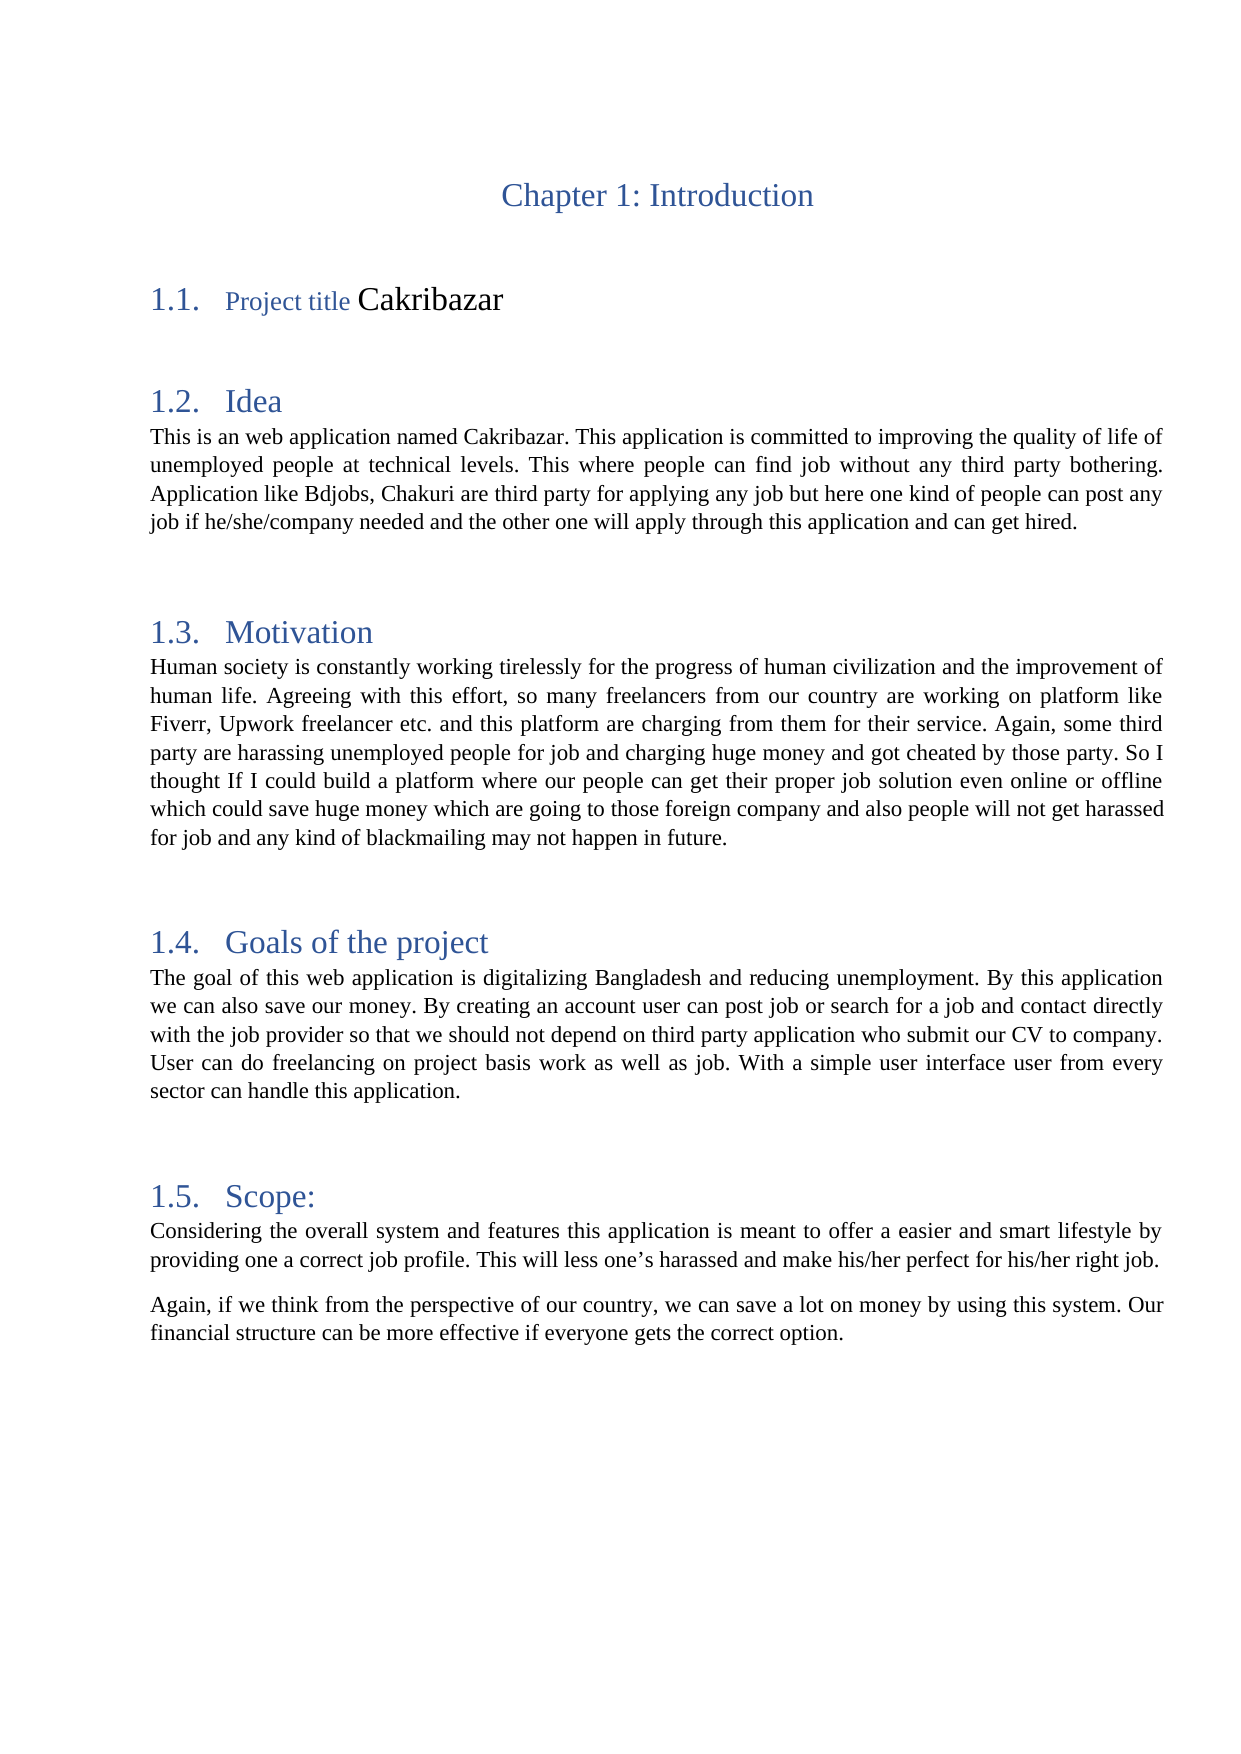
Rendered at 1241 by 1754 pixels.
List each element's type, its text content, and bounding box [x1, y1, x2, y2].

text Considering the overall system and features this application is meant to offer a easier and smart lifestyle by providing one a correct job profile. This will less one’s harassed and make his/her perfect for his/her right job. [150, 1217, 1165, 1272]
text The goal of this web application is digitalizing Bangladesh and reducing unemployment. By this application we can also save our money. By creating an account user can post job or search for a job and contact directly with the job provider so that we should not depend on third party application who submit our CV to company. User can do freelancing on project basis work as well as job. With a simple user interface user from every sector can handle this application. [150, 964, 1165, 1104]
subtitle Chapter 1: Introduction [150, 175, 1165, 213]
subtitle Project title Cakribazar [150, 279, 1165, 317]
subtitle Scope: [150, 1176, 1165, 1214]
text This is an web application named Cakribazar. This application is committed to improving the quality of life of unemployed people at technical levels. This where people can find job without any third party bothering. Application like Bdjobs, Chakuri are third party for applying any job but here one kind of people can post any job if he/she/company needed and the other one will apply through this application and can get hired. [150, 423, 1165, 534]
text Again, if we think from the perspective of our country, we can save a lot on money by using this system. Our financial structure can be more effective if everyone gets the correct option. [150, 1291, 1165, 1346]
subtitle Idea [150, 382, 1165, 420]
subtitle Goals of the project [150, 922, 1165, 961]
text Human society is constantly working tirelessly for the progress of human civilization and the improvement of human life. Agreeing with this effort, so many freelancers from our country are working on platform like Fiverr, Upwork freelancer etc. and this platform are charging from them for their service. Again, some third party are harassing unemployed people for job and charging huge money and got cheated by those party. So I thought If I could build a platform where our people can get their proper job solution even online or offline which could save huge money which are going to those foreign company and also people will not get harassed for job and any kind of blackmailing may not happen in future. [150, 653, 1165, 850]
subtitle Motivation [150, 612, 1165, 650]
